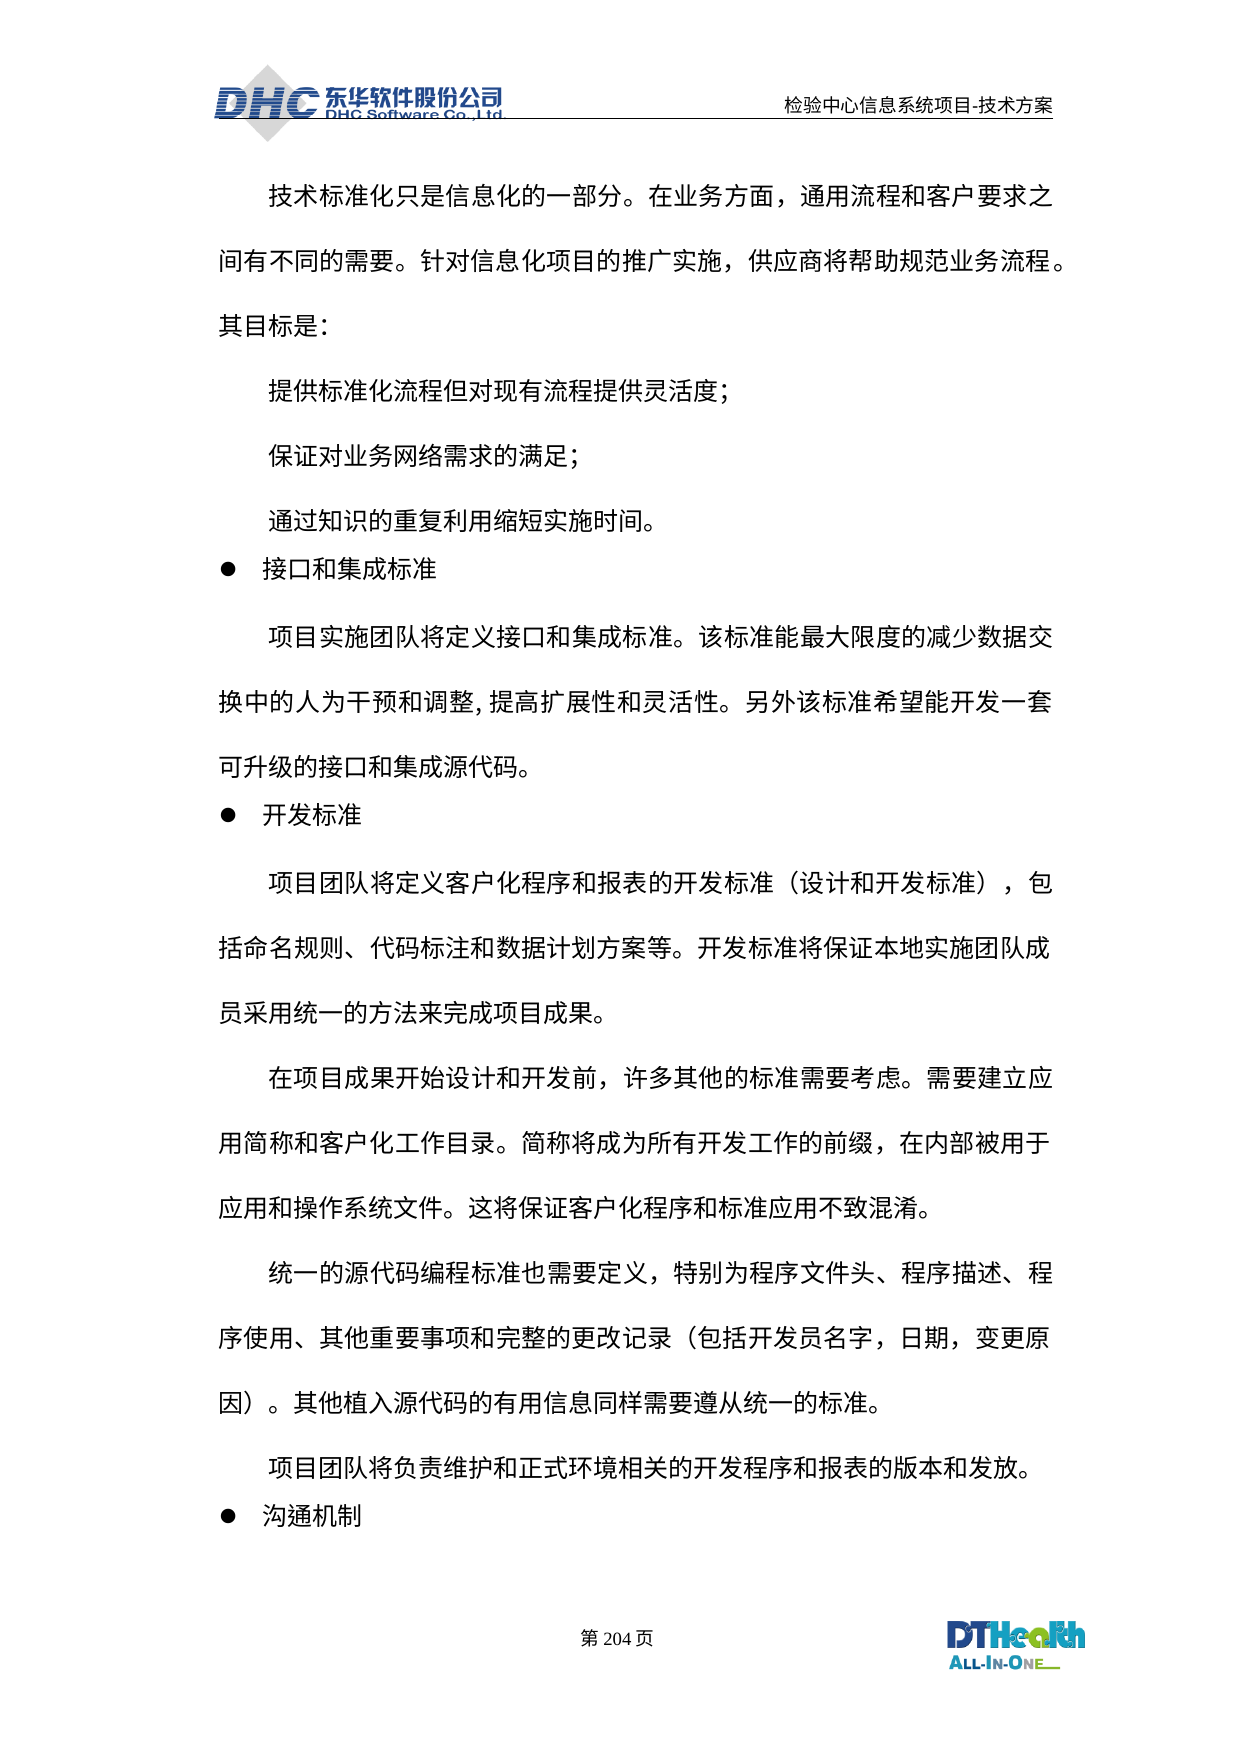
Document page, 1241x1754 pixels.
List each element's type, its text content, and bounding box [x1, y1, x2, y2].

text 通过知识的重复利用缩短实施时间。 [218, 487, 1053, 552]
text 保证对业务网络需求的满足； [218, 422, 1053, 487]
list 开发标准 [218, 798, 1053, 832]
picture [947, 1621, 1085, 1648]
text 项目实施团队将定义接口和集成标准。该标准能最大限度的减少数据交换中的人为干预和调整, 提高扩展性和灵活性。另外该标准希望能开发一套可升级的接口和集成源代码。 [218, 603, 1053, 798]
text 统一的源代码编程标准也需要定义，特别为程序文件头、程序描述、程序使用、其他重要事项和完整的更改记录（包括开发员名字，日期，变更原因）。其他植入源代码的有用信息同样需要遵从统一的标准。 [218, 1239, 1053, 1434]
picture [214, 64, 506, 142]
picture [947, 1653, 1061, 1670]
list 沟通机制 [218, 1499, 1053, 1533]
list 接口和集成标准 [218, 552, 1053, 586]
text 提供标准化流程但对现有流程提供灵活度； [218, 357, 1053, 422]
text 项目团队将定义客户化程序和报表的开发标准（设计和开发标准），包括命名规则、代码标注和数据计划方案等。开发标准将保证本地实施团队成员采用统一的方法来完成项目成果。 [218, 849, 1053, 1044]
text 技术标准化只是信息化的一部分。在业务方面，通用流程和客户要求之间有不同的需要。针对信息化项目的推广实施，供应商将帮助规范业务流程。其目标是： [218, 162, 1053, 357]
text 项目团队将负责维护和正式环境相关的开发程序和报表的版本和发放。 [218, 1434, 1053, 1499]
text 在项目成果开始设计和开发前，许多其他的标准需要考虑。需要建立应用简称和客户化工作目录。简称将成为所有开发工作的前缀，在内部被用于应用和操作系统文件。这将保证客户化程序和标准应用不致混淆。 [218, 1044, 1053, 1239]
